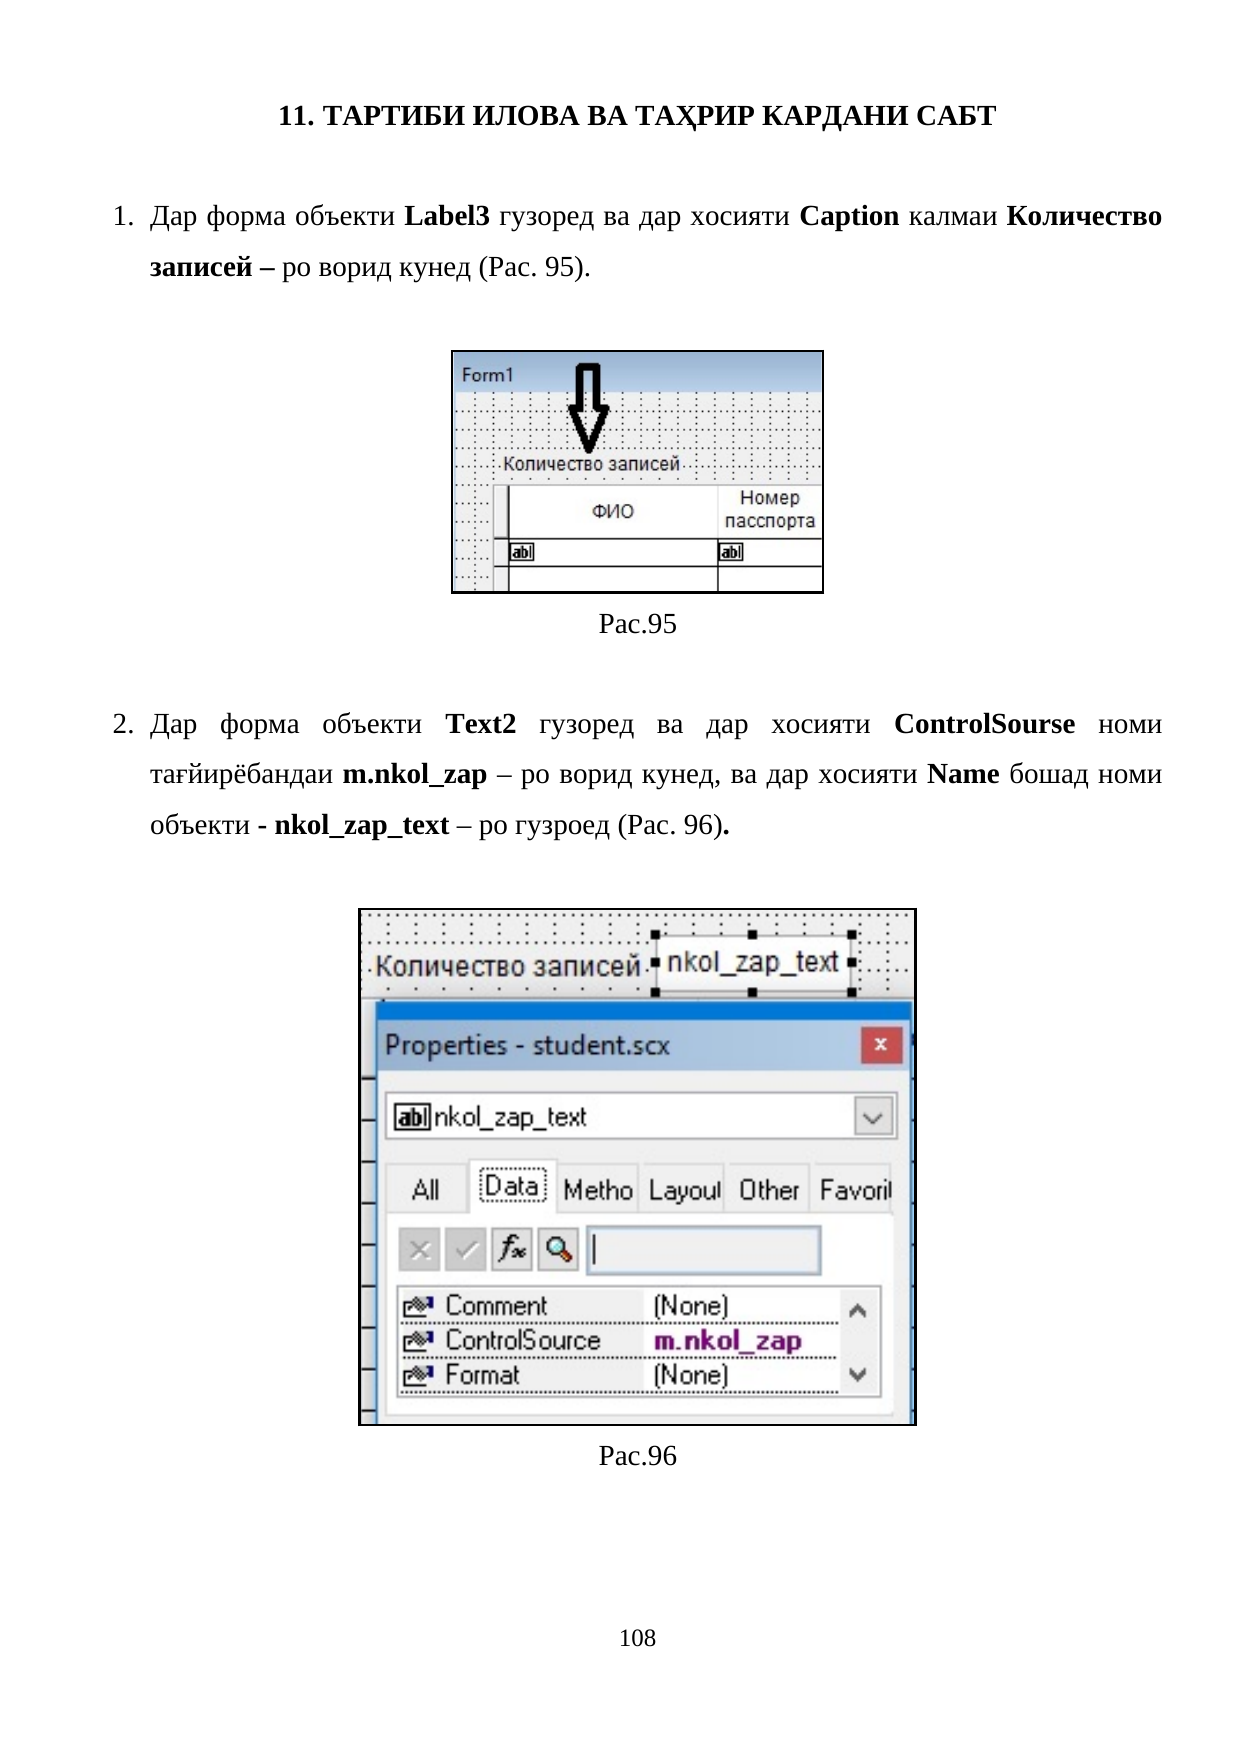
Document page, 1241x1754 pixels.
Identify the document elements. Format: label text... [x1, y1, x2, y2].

list Дар форма объекти Label3 гузоред ва дар хосияти Caption калмаи Количество записей – ро ворид кунед (Рас. 95). [112, 198, 1162, 282]
text Рас.95 [112, 606, 1162, 639]
picture [361, 910, 914, 1424]
list ТАРТИБИ ИЛОВА ВА ТАҲРИР КАРДАНИ САБТ [112, 98, 1162, 131]
text Рас.96 [112, 1438, 1162, 1472]
picture [453, 352, 822, 591]
list Дар форма объекти Text2 гузоред ва дар хосияти ControlSourse номи тағйирёбандаи m.nkol_zap – ро ворид кунед, ва дар хосияти Name бошад номи объекти - nkol_zap_text – ро гузроед (Рас. 96). [112, 706, 1162, 841]
